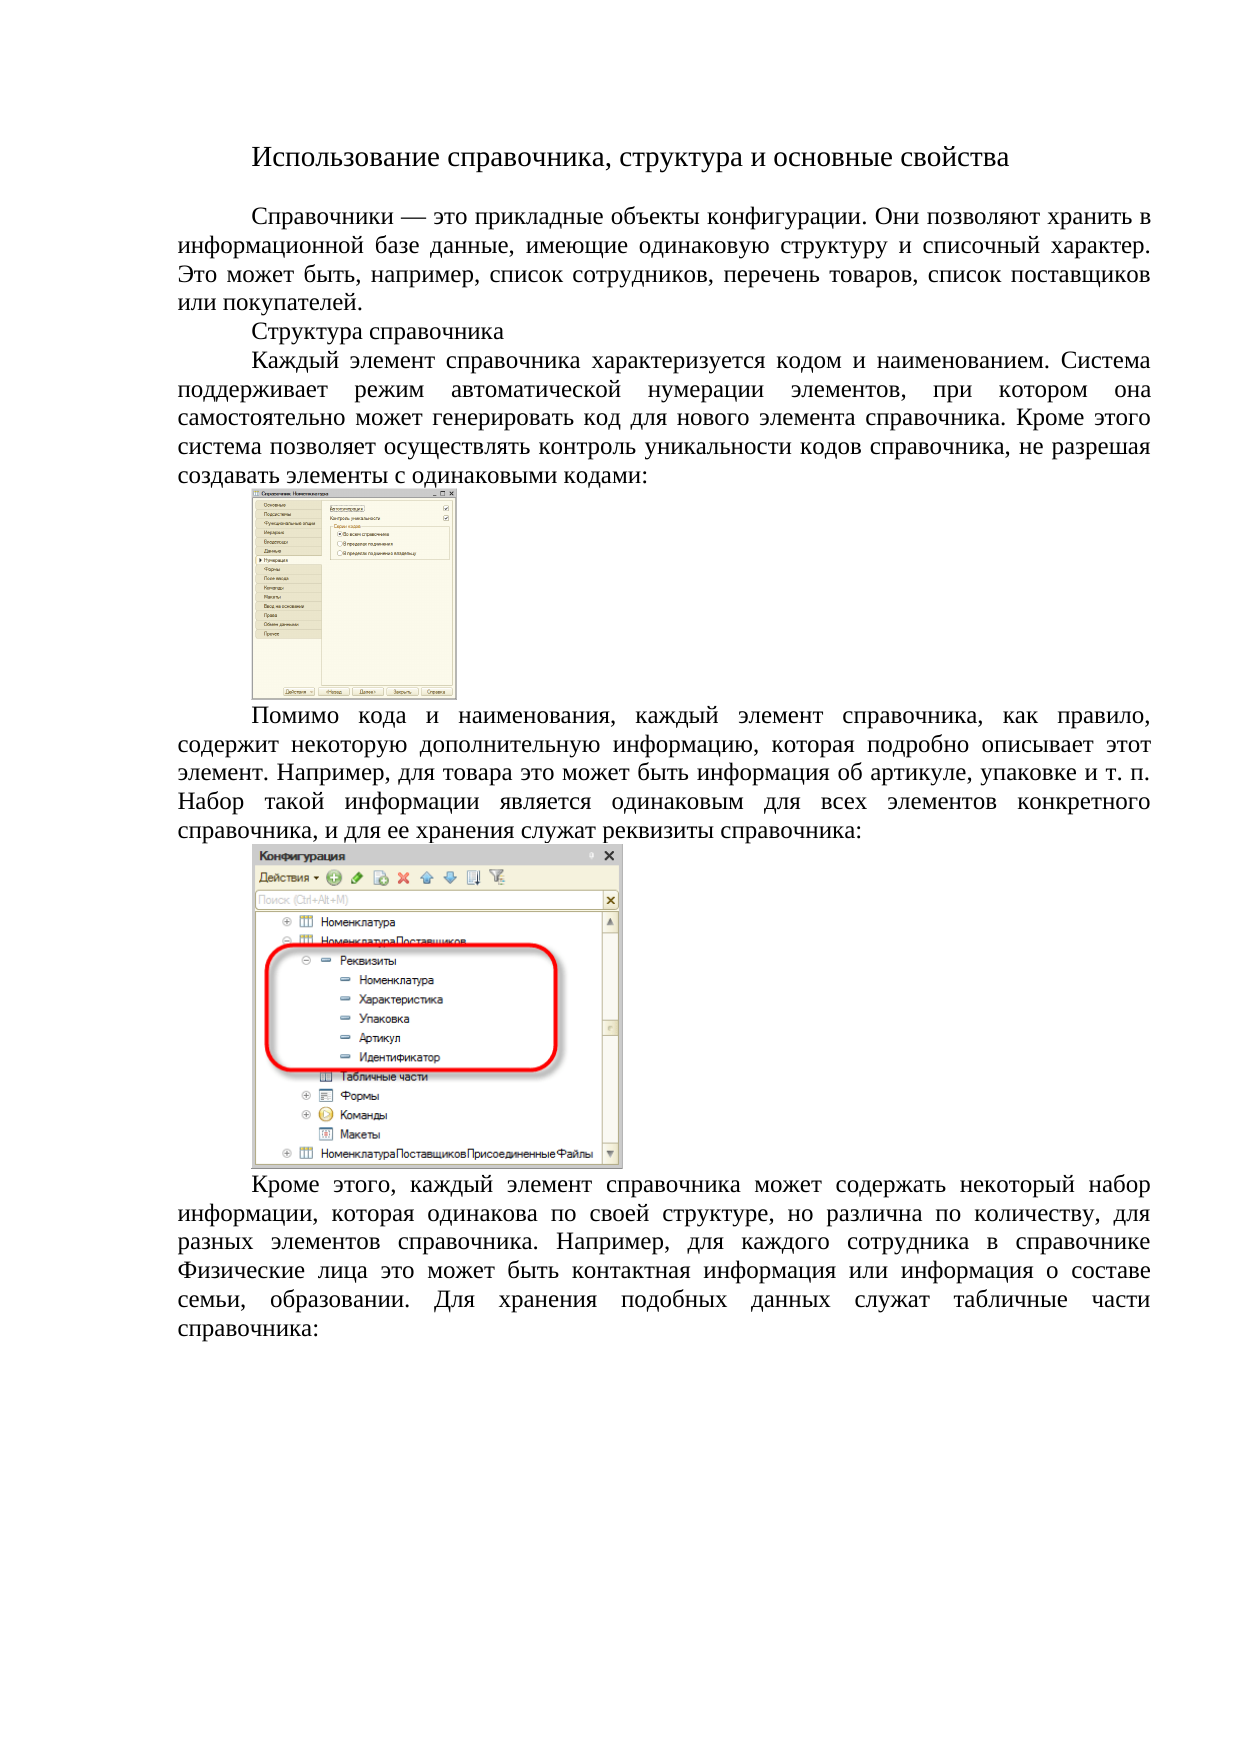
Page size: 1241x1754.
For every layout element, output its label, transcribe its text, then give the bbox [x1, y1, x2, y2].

picture [251, 843, 623, 1169]
text Справочники — это прикладные объекты конфигурации. Они позволяют хранить в информационной базе данные, имеющие одинаковую структуру и списочный характер. Это может быть, например, список сотрудников, перечень товаров, список поставщиков или покупателей. [177, 201, 1152, 316]
subtitle Использование справочника, структура и основные свойства [177, 139, 1152, 172]
text Структура справочника [177, 316, 1152, 345]
text Каждый элемент справочника характеризуется кодом и наименованием. Система поддерживает режим автоматической нумерации элементов, при котором она самостоятельно может генерировать код для нового элемента справочника. Кроме этого система позволяет осуществлять контроль уникальности кодов справочника, не разрешая создавать элементы с одинаковыми кодами: [177, 345, 1152, 489]
picture [251, 488, 457, 700]
text Кроме этого, каждый элемент справочника может содержать некоторый набор информации, которая одинакова по своей структуре, но различна по количеству, для разных элементов справочника. Например, для каждого сотрудника в справочнике Физические лица это может быть контактная информация или информация о составе семьи, образовании. Для хранения подобных данных служат табличные части справочника: [177, 1169, 1152, 1341]
text Помимо кода и наименования, каждый элемент справочника, как правило, содержит некоторую дополнительную информацию, которая подробно описывает этот элемент. Например, для товара это может быть информация об артикуле, упаковке и т. п. Набор такой информации является одинаковым для всех элементов конкретного справочника, и для ее хранения служат реквизиты справочника: [177, 700, 1152, 844]
